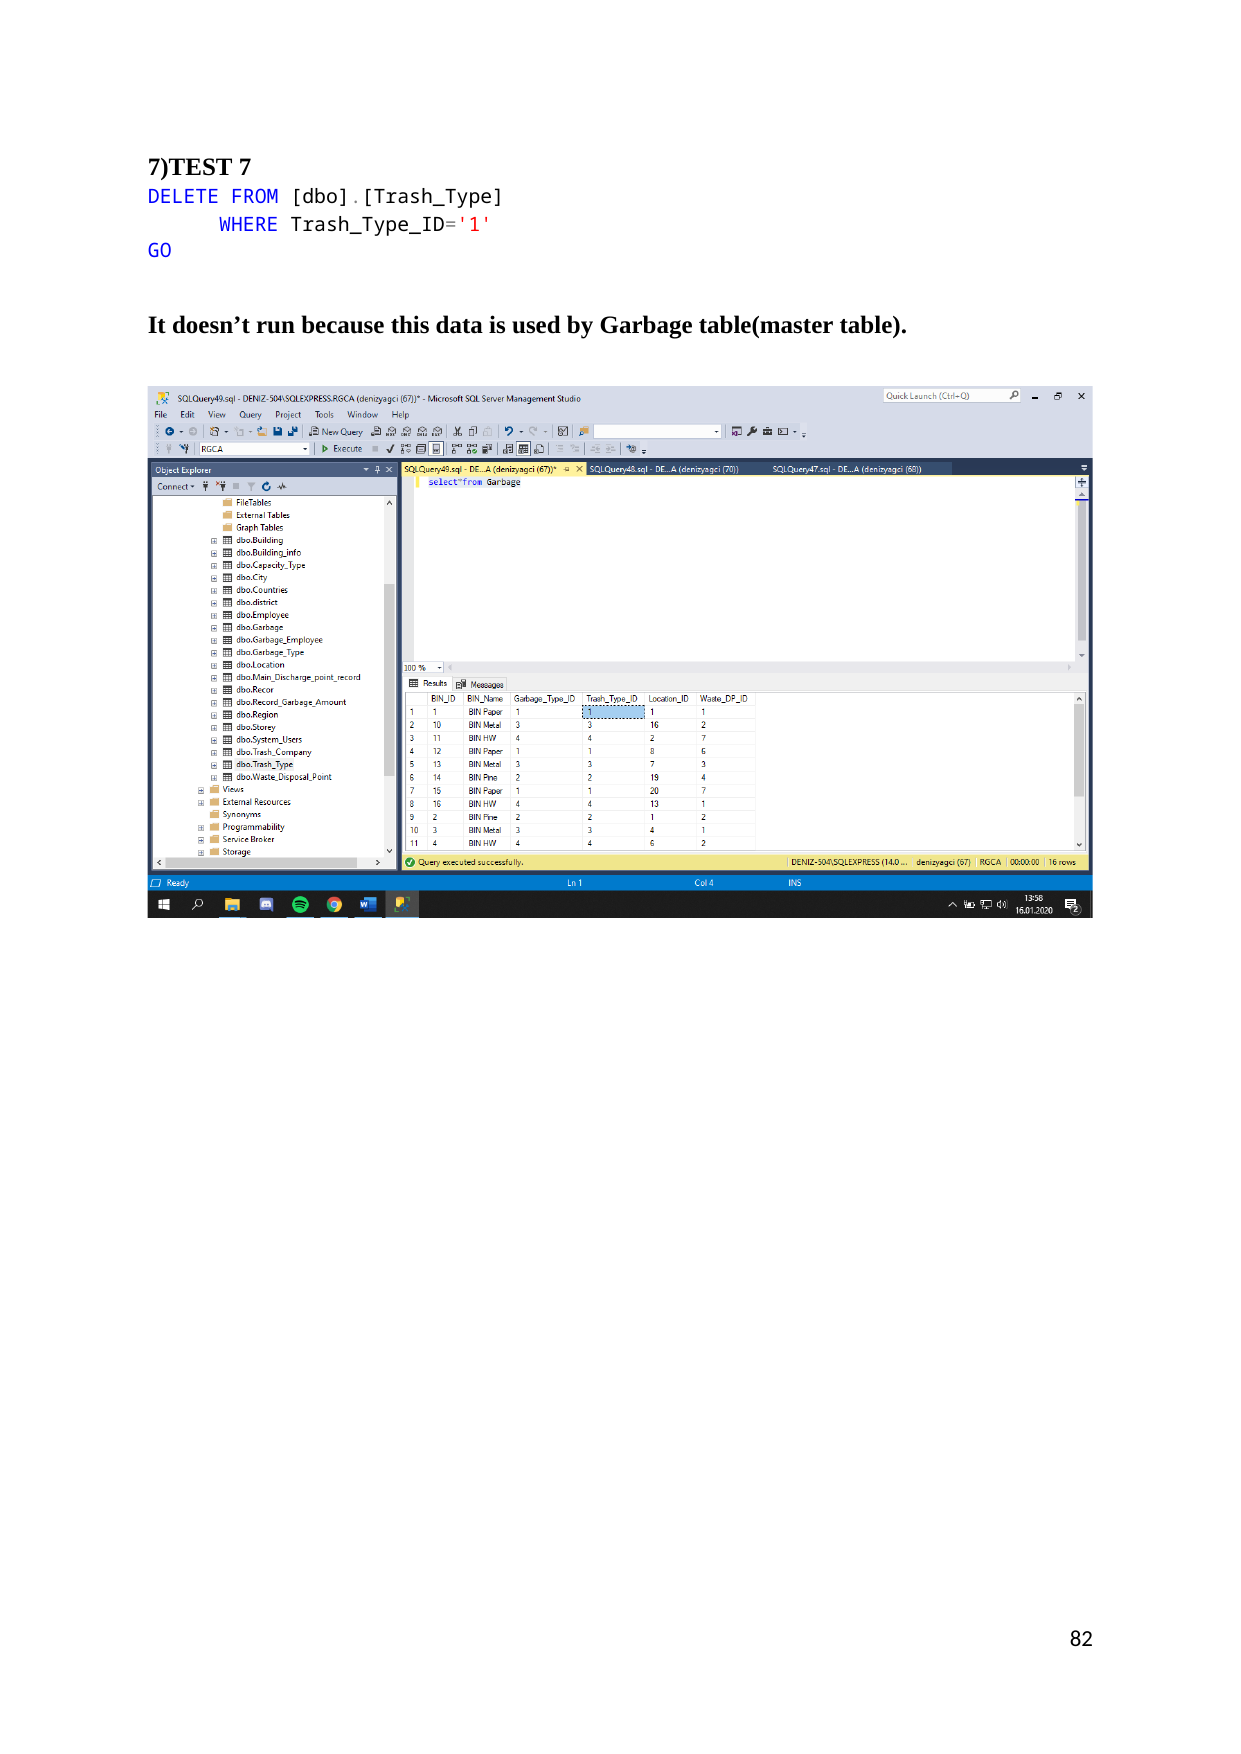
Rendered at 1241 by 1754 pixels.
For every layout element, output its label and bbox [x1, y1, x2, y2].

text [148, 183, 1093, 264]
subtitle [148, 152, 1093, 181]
picture [147, 386, 1093, 918]
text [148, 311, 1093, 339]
